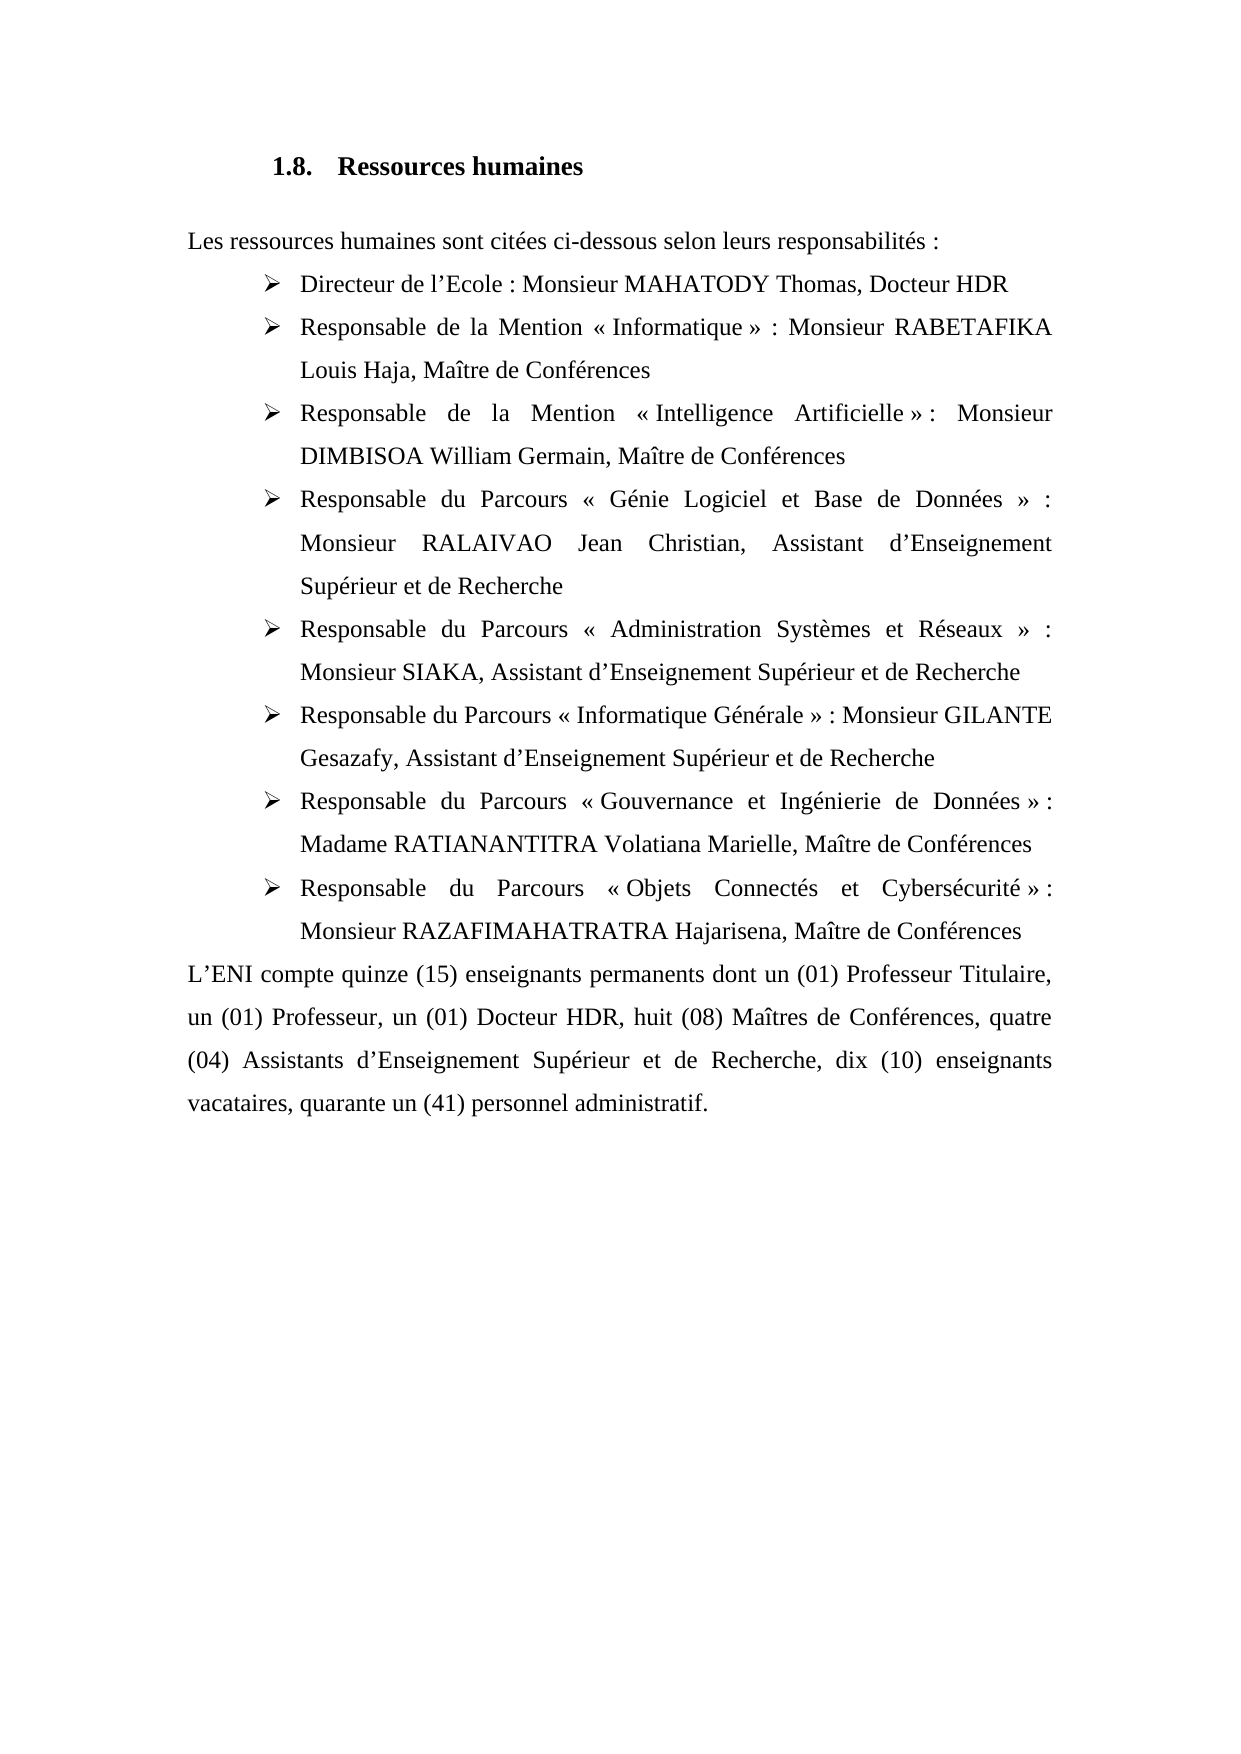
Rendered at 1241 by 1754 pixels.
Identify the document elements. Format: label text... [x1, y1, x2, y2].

list Responsable du Parcours « Gouvernance et Ingénierie de Données » : Madame RATIANANTITRA Volatiana Marielle, Maître de Conférences [262, 786, 1053, 858]
list Responsable du Parcours « Objets Connectés et Cybersécurité » : Monsieur RAZAFIMAHATRATRA Hajarisena, Maître de Conférences [262, 873, 1053, 944]
text Les ressources humaines sont citées ci-dessous selon leurs responsabilités : [187, 226, 1053, 254]
subtitle Ressources humaines [272, 150, 1053, 181]
list Responsable de la Mention « Informatique » : Monsieur RABETAFIKA Louis Haja, Maître de Conférences [262, 312, 1053, 384]
list Responsable du Parcours « Génie Logiciel et Base de Données » : Monsieur RALAIVAO Jean Christian, Assistant d’Enseignement Supérieur et de Recherche [262, 484, 1053, 599]
list Responsable de la Mention « Intelligence Artificielle » : Monsieur DIMBISOA William Germain, Maître de Conférences [262, 398, 1053, 470]
list Responsable du Parcours « Administration Systèmes et Réseaux » : Monsieur SIAKA, Assistant d’Enseignement Supérieur et de Recherche [262, 614, 1053, 686]
list Responsable du Parcours « Informatique Générale » : Monsieur GILANTE Gesazafy, Assistant d’Enseignement Supérieur et de Recherche [262, 700, 1053, 772]
list Directeur de l’Ecole : Monsieur MAHATODY Thomas, Docteur HDR [262, 269, 1053, 298]
text L’ENI compte quinze (15) enseignants permanents dont un (01) Professeur Titulaire, un (01) Professeur, un (01) Docteur HDR, huit (08) Maîtres de Conférences, quatre (04) Assistants d’Enseignement Supérieur et de Recherche, dix (10) enseignants vacataires, quarante un (41) personnel administratif. [187, 959, 1053, 1117]
